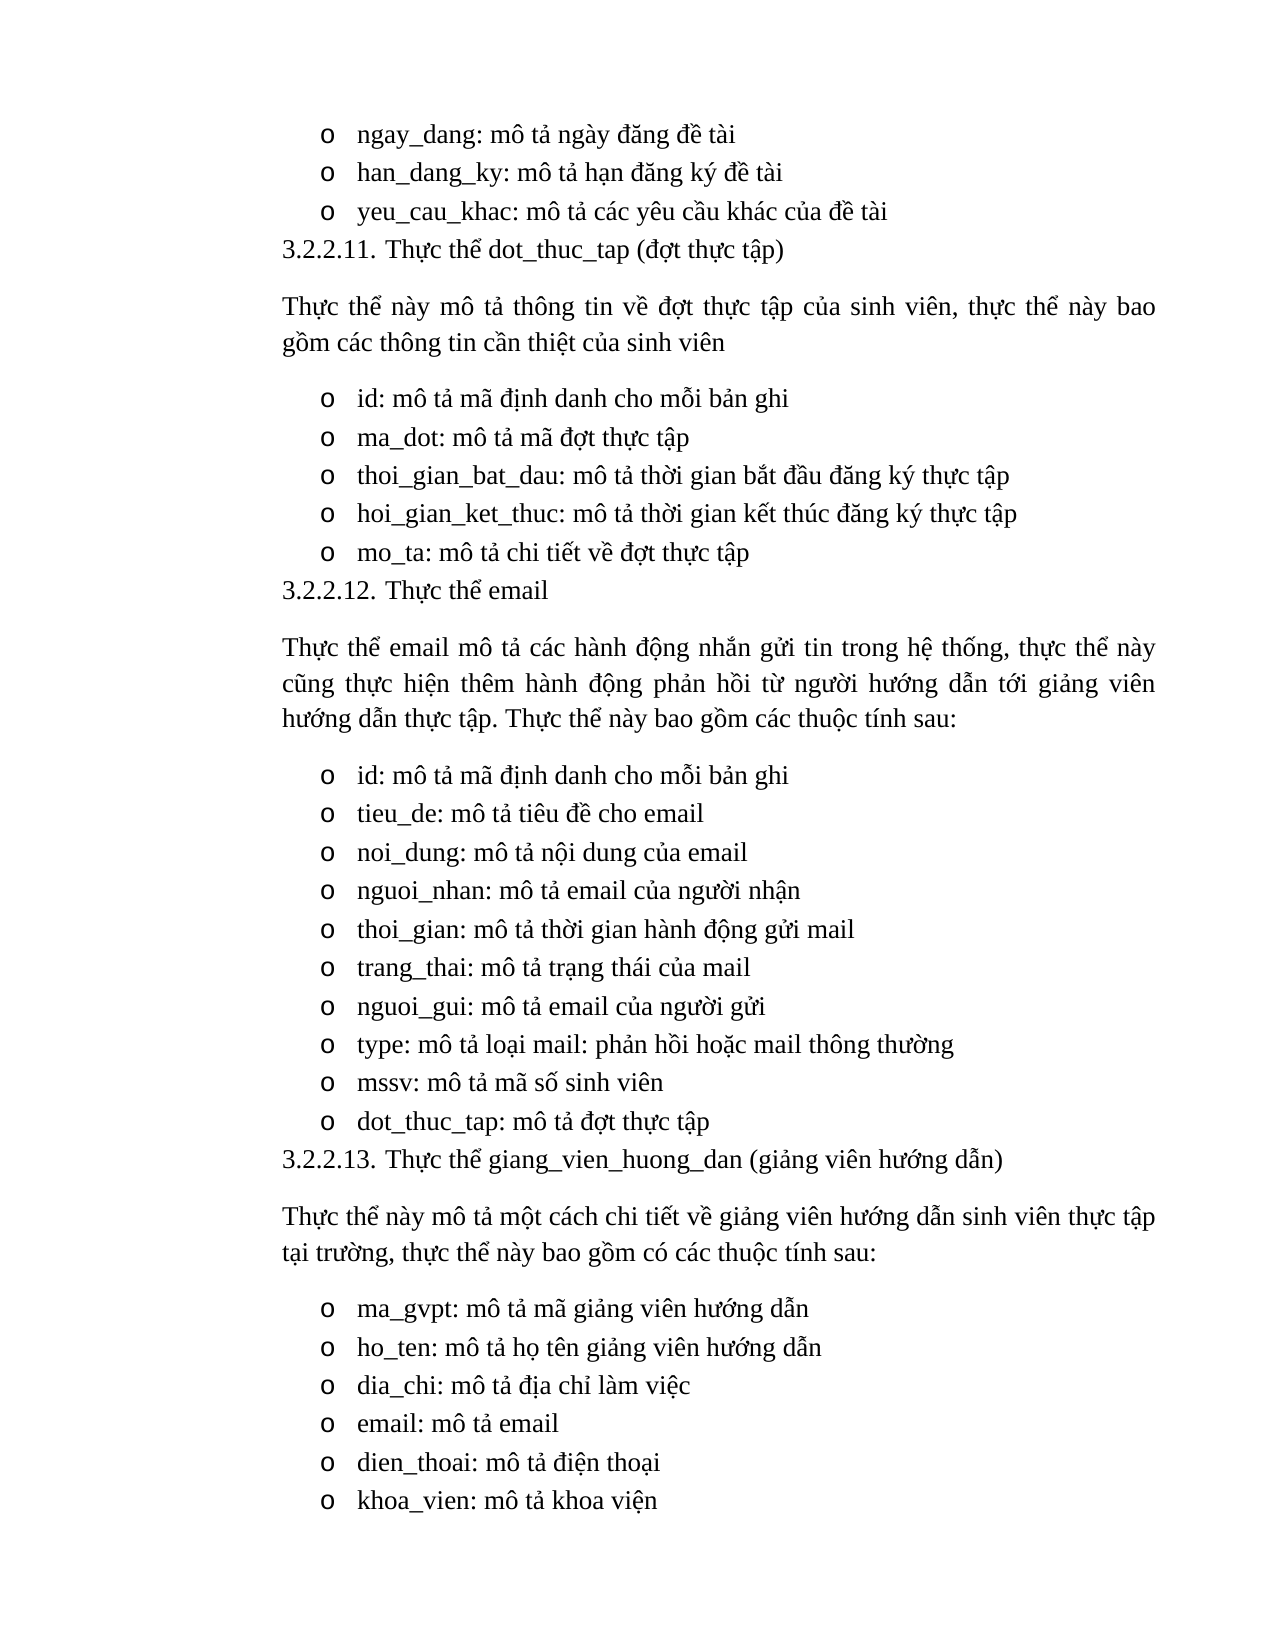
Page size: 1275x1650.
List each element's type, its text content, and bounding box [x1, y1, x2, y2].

list noi_dung: mô tả nội dung của email [319, 836, 1157, 869]
list khoa_vien: mô tả khoa viện [319, 1484, 1157, 1518]
list nguoi_gui: mô tả email của người gửi [319, 990, 1157, 1023]
list mo_ta: mô tả chi tiết về đợt thực tập [319, 536, 1157, 569]
list mssv: mô tả mã số sinh viên [319, 1067, 1157, 1100]
text Thực thể này mô tả thông tin về đợt thực tập của sinh viên, thực thể này bao gồm các thông tin cần thiệt của sinh viên [282, 290, 1157, 357]
list trang_thai: mô tả trạng thái của mail [319, 951, 1157, 985]
list nguoi_nhan: mô tả email của người nhận [319, 874, 1157, 908]
list id: mô tả mã định danh cho mỗi bản ghi [319, 759, 1157, 792]
list dien_thoai: mô tả điện thoại [319, 1446, 1157, 1479]
list dot_thuc_tap: mô tả đợt thực tập [319, 1105, 1157, 1138]
list ngay_dang: mô tả ngày đăng đề tài [319, 118, 1157, 152]
list type: mô tả loại mail: phản hồi hoặc mail thông thường [319, 1028, 1157, 1062]
text Thực thể email mô tả các hành động nhắn gửi tin trong hệ thống, thực thể này cũng thực hiện thêm hành động phản hồi từ người hướng dẫn tới giảng viên hướng dẫn thực tập. Thực thể này bao gồm các thuộc tính sau: [282, 631, 1157, 734]
list Thực thể dot_thuc_tap (đợt thực tập) [282, 233, 1157, 264]
list ho_ten: mô tả họ tên giảng viên hướng dẫn [319, 1331, 1157, 1364]
list id: mô tả mã định danh cho mỗi bản ghi [319, 382, 1157, 416]
text Thực thể này mô tả một cách chi tiết về giảng viên hướng dẫn sinh viên thực tập tại trường, thực thể này bao gồm có các thuộc tính sau: [282, 1200, 1157, 1267]
list Thực thể email [282, 574, 1157, 606]
list thoi_gian_bat_dau: mô tả thời gian bắt đầu đăng ký thực tập [319, 459, 1157, 493]
list Thực thể giang_vien_huong_dan (giảng viên hướng dẫn) [282, 1143, 1157, 1174]
list thoi_gian: mô tả thời gian hành động gửi mail [319, 913, 1157, 946]
list yeu_cau_khac: mô tả các yêu cầu khác của đề tài [319, 195, 1157, 228]
list tieu_de: mô tả tiêu đề cho email [319, 797, 1157, 831]
list ma_gvpt: mô tả mã giảng viên hướng dẫn [319, 1292, 1157, 1326]
list dia_chi: mô tả địa chỉ làm việc [319, 1369, 1157, 1403]
list han_dang_ky: mô tả hạn đăng ký đề tài [319, 157, 1157, 190]
list email: mô tả email [319, 1408, 1157, 1441]
list hoi_gian_ket_thuc: mô tả thời gian kết thúc đăng ký thực tập [319, 498, 1157, 531]
list ma_dot: mô tả mã đợt thực tập [319, 421, 1157, 454]
